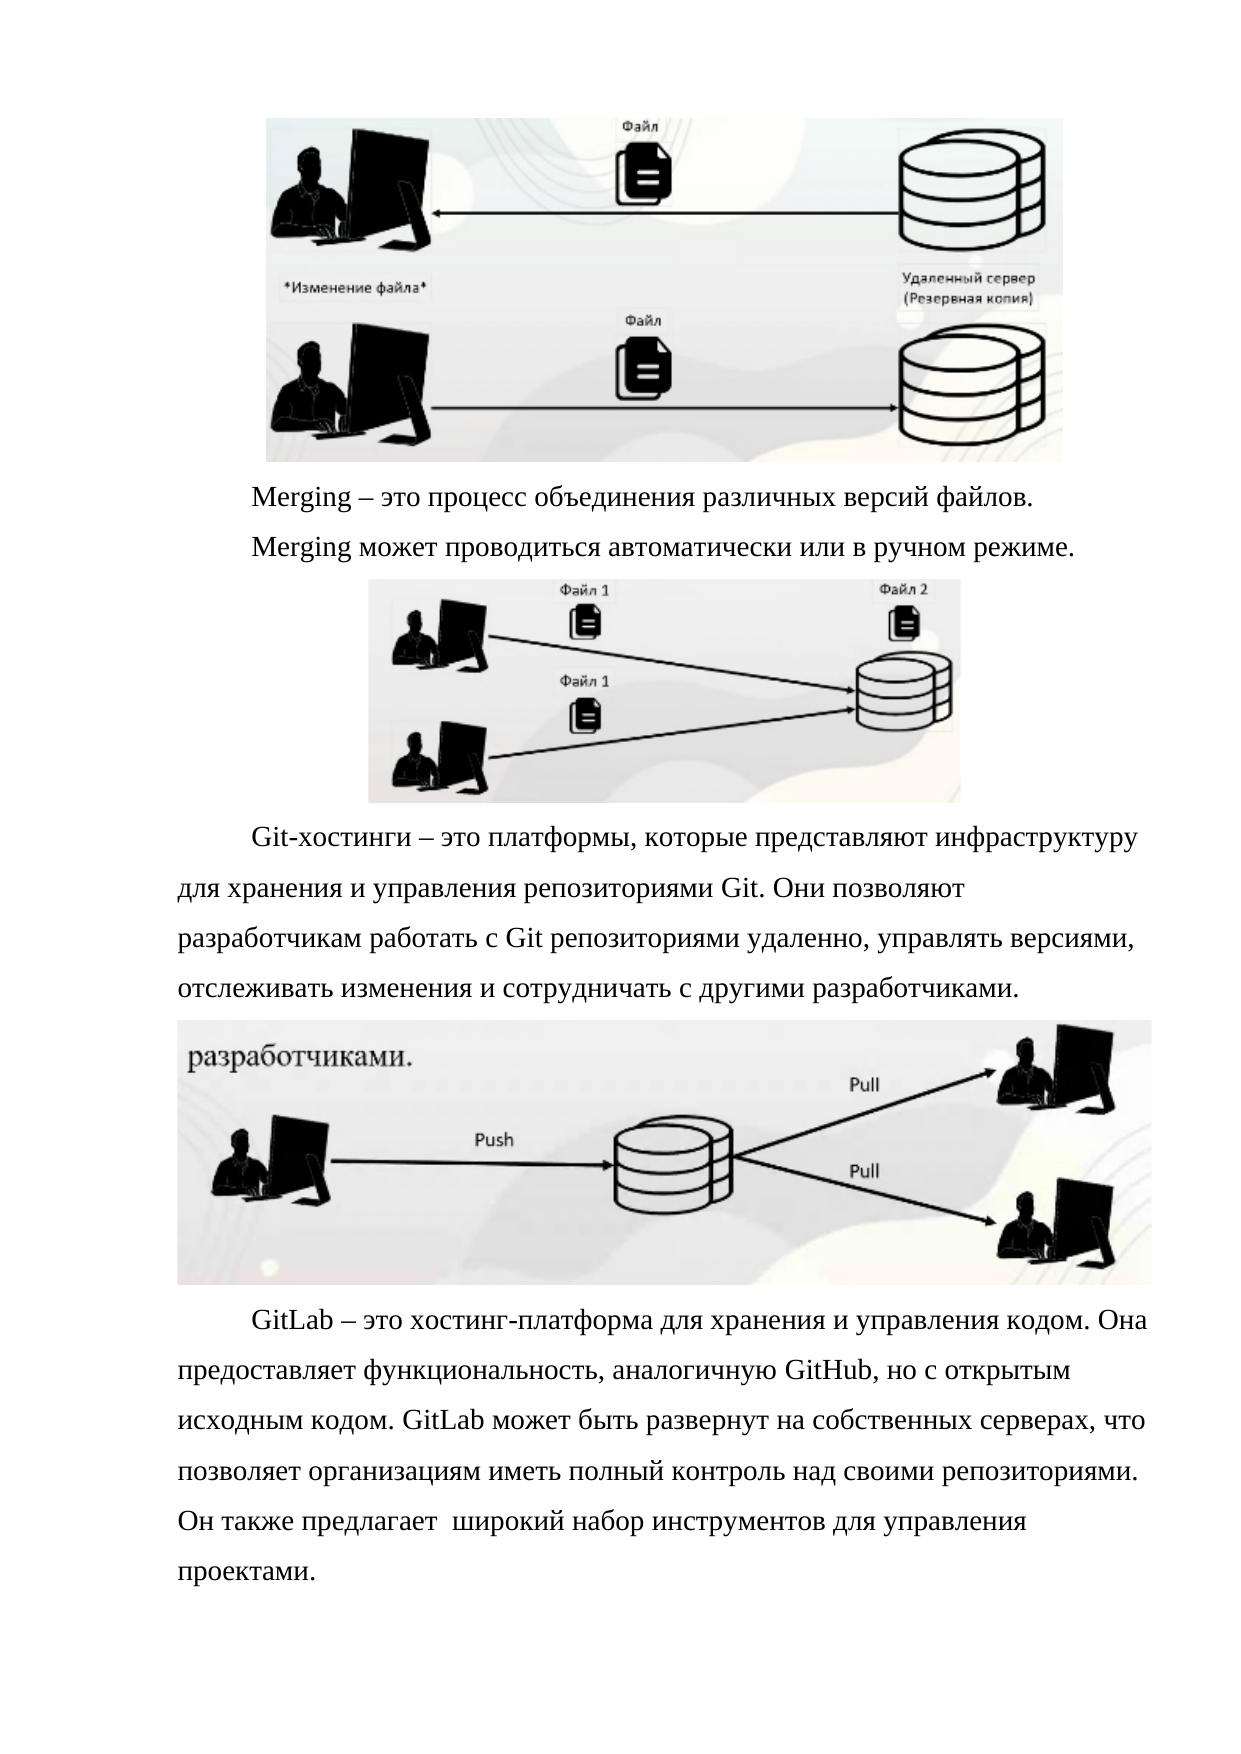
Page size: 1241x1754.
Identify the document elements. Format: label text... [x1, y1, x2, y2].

text Merging – это процесс объединения различных версий файлов. [177, 479, 1152, 512]
text Merging может проводиться автоматически или в ручном режиме. [177, 529, 1152, 563]
text GitLab – это хостинг-платформа для хранения и управления кодом. Она предоставляет функциональность, аналогичную GitHub, но с открытым исходным кодом. GitLab может быть развернут на собственных серверах, что позволяет организациям иметь полный контроль над своими репозиториями. Он также предлагает широкий набор инструментов для управления проектами. [177, 1302, 1152, 1587]
text Git-хостинги – это платформы, которые представляют инфраструктуру для хранения и управления репозиториями Git. Они позволяют разработчикам работать с Git репозиториями удаленно, управлять версиями, отслеживать изменения и сотрудничать с другими разработчиками. [177, 819, 1152, 1004]
picture [266, 118, 1063, 462]
picture [177, 1020, 1152, 1285]
picture [368, 579, 961, 803]
